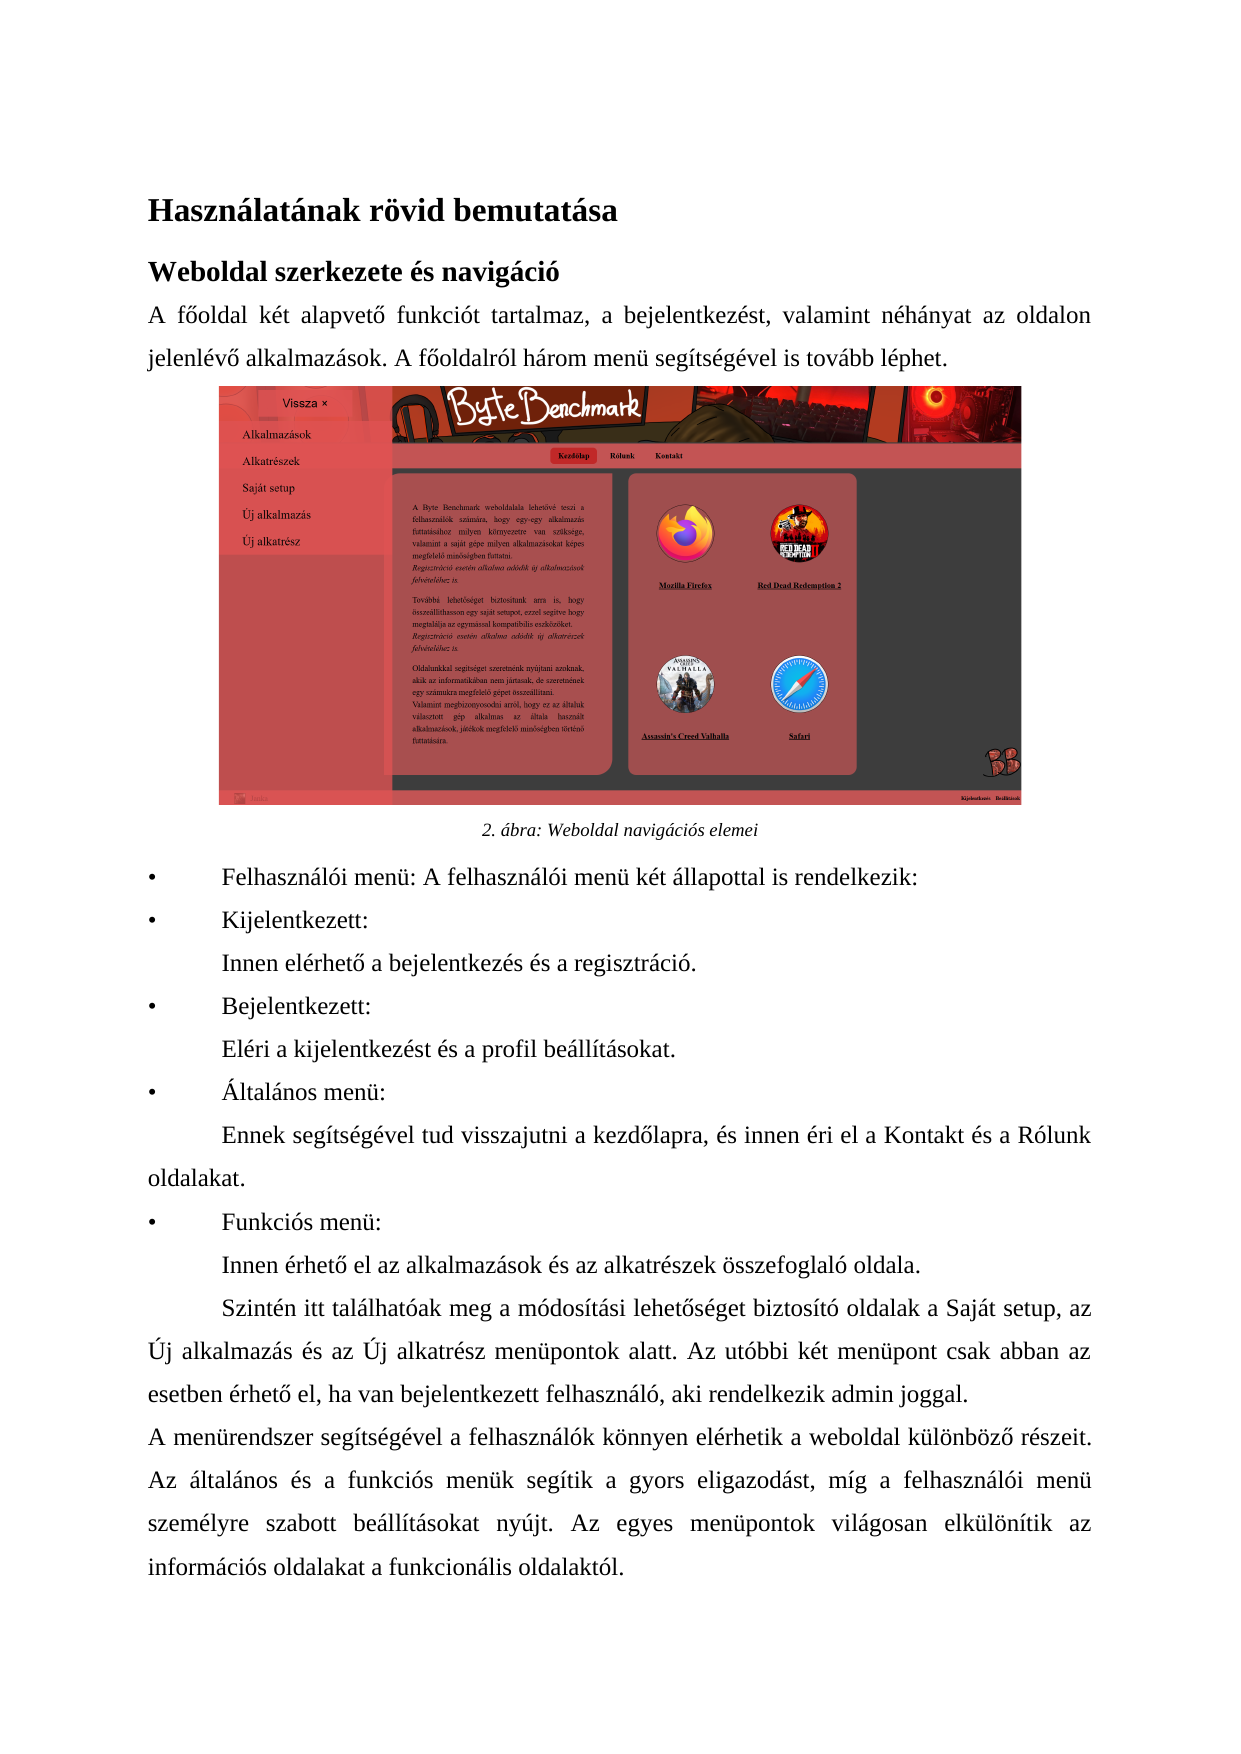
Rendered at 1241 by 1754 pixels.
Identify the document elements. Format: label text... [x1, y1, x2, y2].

text A főoldal két alapvető funkciót tartalmaz, a bejelentkezést, valamint néhányat az oldalon jelenlévő alkalmazások. A főoldalról három menü segítségével is tovább léphet. [148, 300, 1093, 372]
list Felhasználói menü: A felhasználói menü két állapottal is rendelkezik: [148, 862, 1093, 890]
list Általános menü: [148, 1077, 1093, 1106]
list Innen elérhető a bejelentkezés és a regisztráció. [148, 948, 1093, 977]
list Eléri a kijelentkezést és a profil beállításokat. [148, 1034, 1093, 1063]
list Bejelentkezett: [148, 991, 1093, 1020]
list Szintén itt találhatóak meg a módosítási lehetőséget biztosító oldalak a Saját setup, az Új alkalmazás és az Új alkatrész menüpontok alatt. Az utóbbi két menüpont csak abban az esetben érhető el, ha van bejelentkezett felhasználó, aki rendelkezik admin joggal. [148, 1293, 1093, 1408]
text A menürendszer segítségével a felhasználók könnyen elérhetik a weboldal különböző részeit. Az általános és a funkciós menük segítik a gyors eligazodást, míg a felhasználói menü személyre szabott beállításokat nyújt. Az egyes menüpontok világosan elkülönítik az információs oldalakat a funkcionális oldalaktól. [148, 1422, 1093, 1580]
list Funkciós menü: [148, 1207, 1093, 1235]
subtitle Használatának rövid bemutatása [148, 191, 1093, 229]
subtitle Weboldal szerkezete és navigáció [148, 254, 1093, 288]
list Innen érhető el az alkalmazások és az alkatrészek összefoglaló oldala. [148, 1250, 1093, 1278]
list Ennek segítségével tud visszajutni a kezdőlapra, és innen éri el a Kontakt és a Rólunk oldalakat. [148, 1120, 1093, 1192]
list Kijelentkezett: [148, 905, 1093, 933]
picture [218, 386, 1022, 805]
